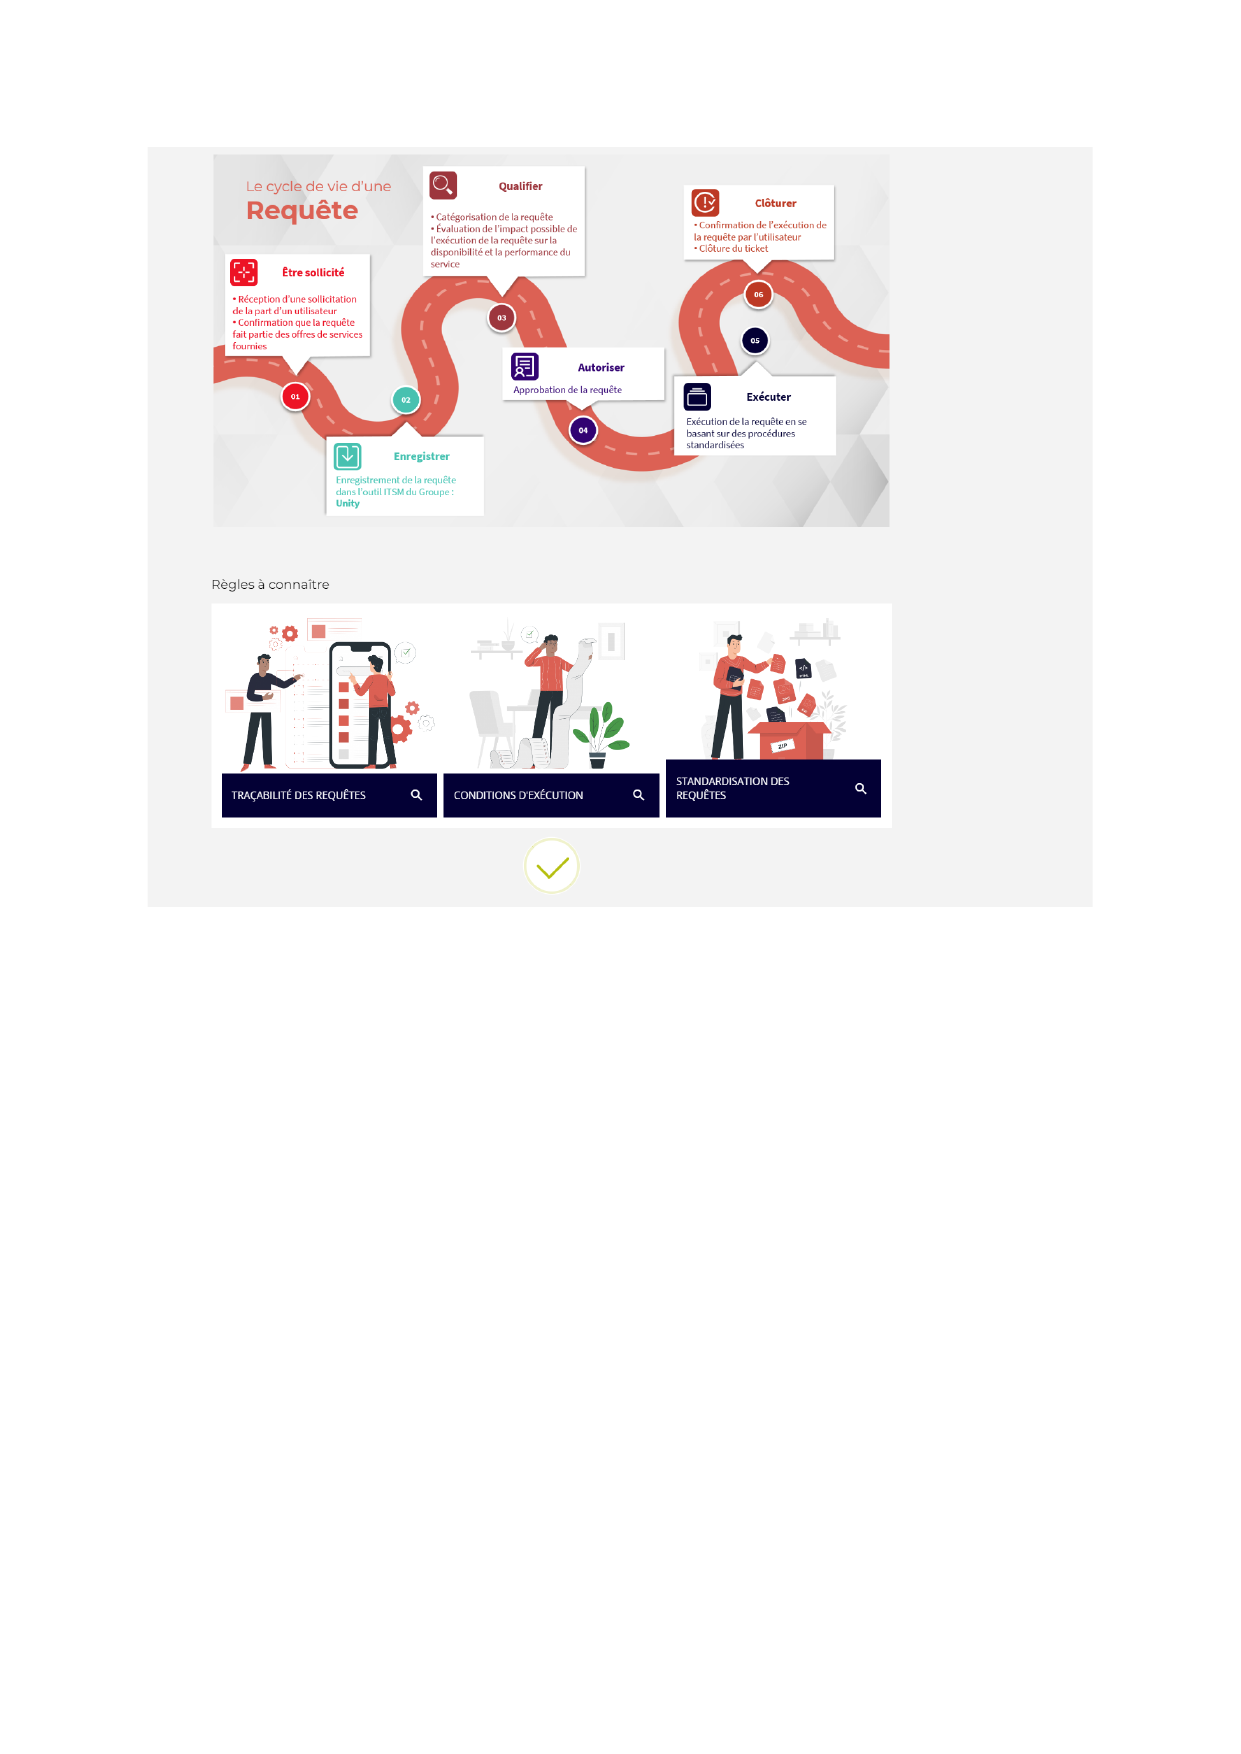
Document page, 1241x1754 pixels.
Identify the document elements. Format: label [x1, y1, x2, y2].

picture [147, 147, 1093, 907]
